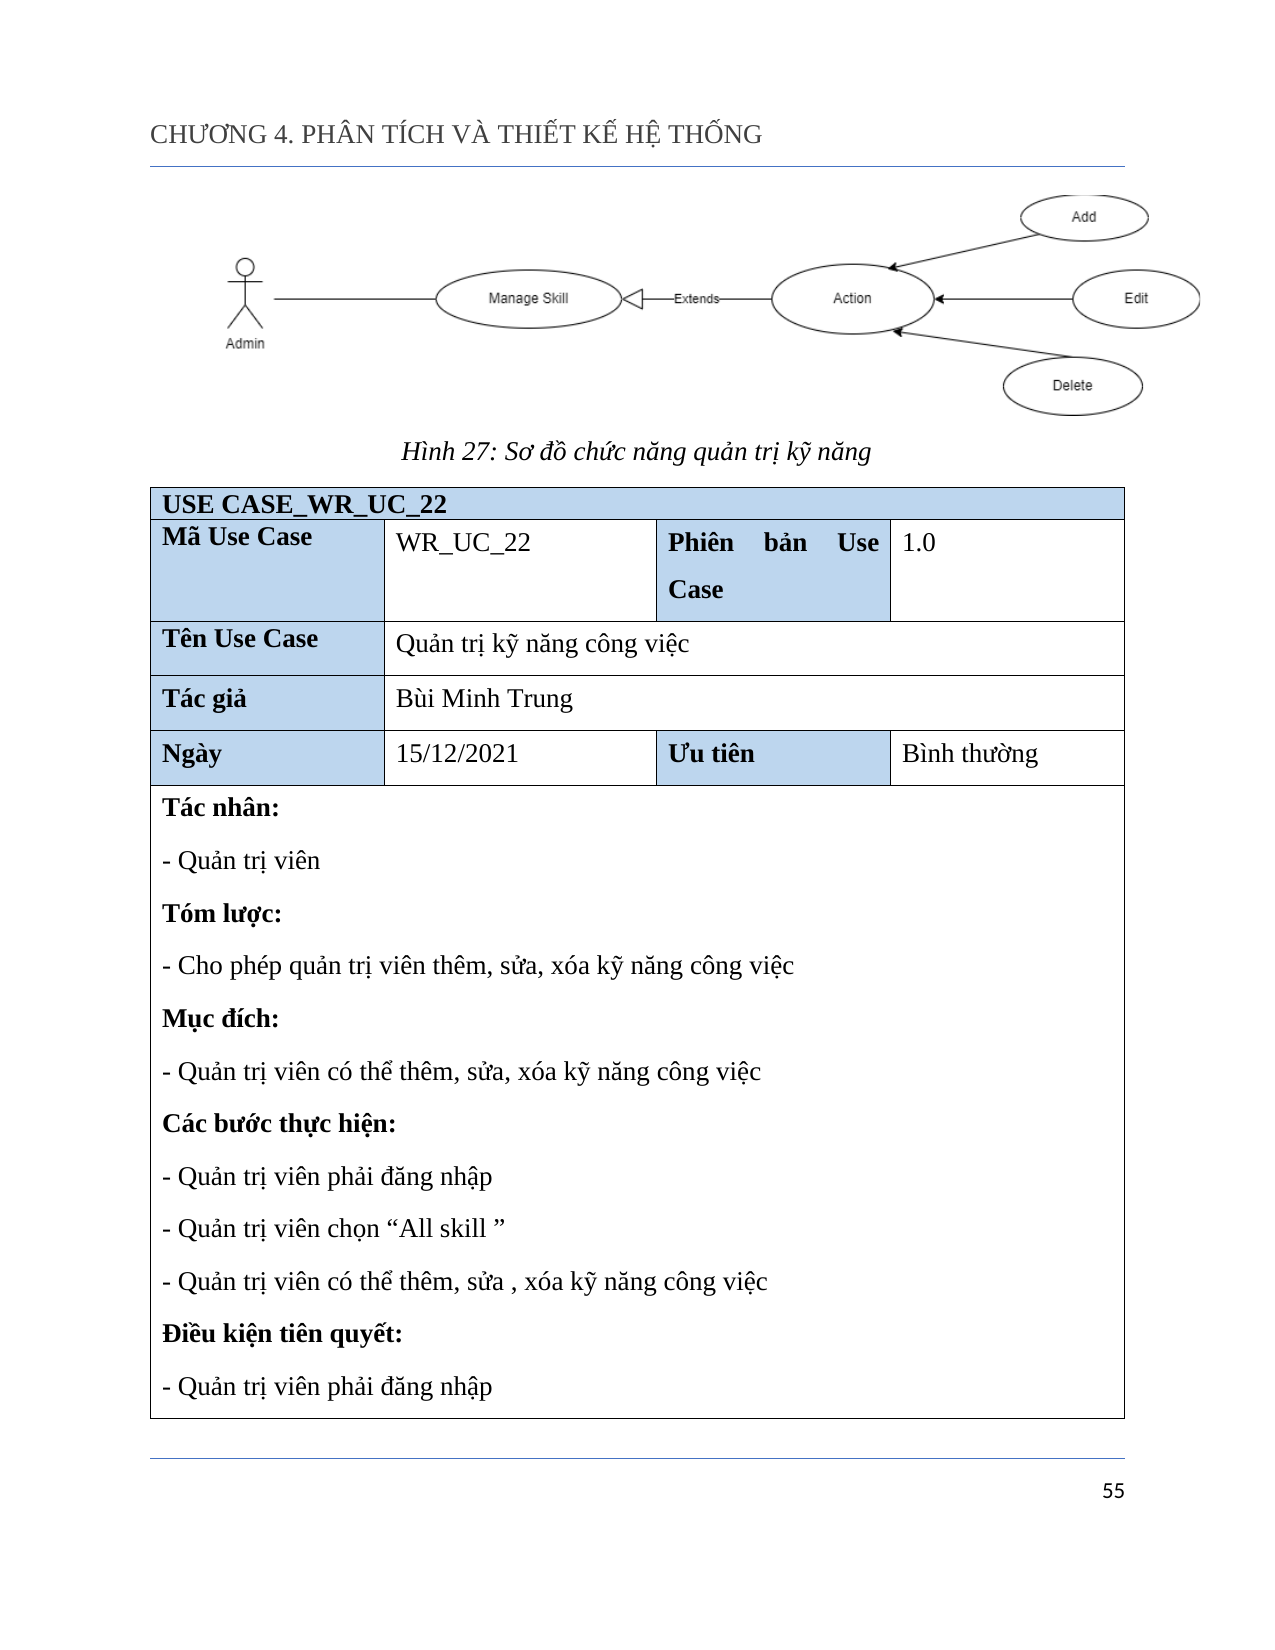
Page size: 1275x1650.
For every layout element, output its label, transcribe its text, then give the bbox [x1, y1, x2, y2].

table_header USE CASE_WR_UC_22 [151, 488, 1124, 519]
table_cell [151, 786, 1124, 1418]
picture [225, 195, 1200, 416]
table_cell Bùi Minh Trung [385, 676, 1124, 730]
table_cell 15/12/2021 [385, 731, 656, 785]
text Hình 27: Sơ đồ chức năng quản trị kỹ năng [150, 435, 1125, 466]
table_cell Ưu tiên [657, 731, 890, 785]
table_cell Tên Use Case [151, 622, 384, 675]
table_cell WR_UC_22 [385, 520, 656, 621]
table_cell Tác giả [151, 676, 384, 730]
table_cell Bình thường [891, 731, 1124, 785]
table_cell Mã Use Case [151, 520, 384, 621]
table_cell Ngày [151, 731, 384, 785]
table_cell Phiên bản Use Case [657, 520, 890, 621]
table_cell 1.0 [891, 520, 1124, 621]
table_cell Quản trị kỹ năng công việc [385, 622, 1124, 675]
